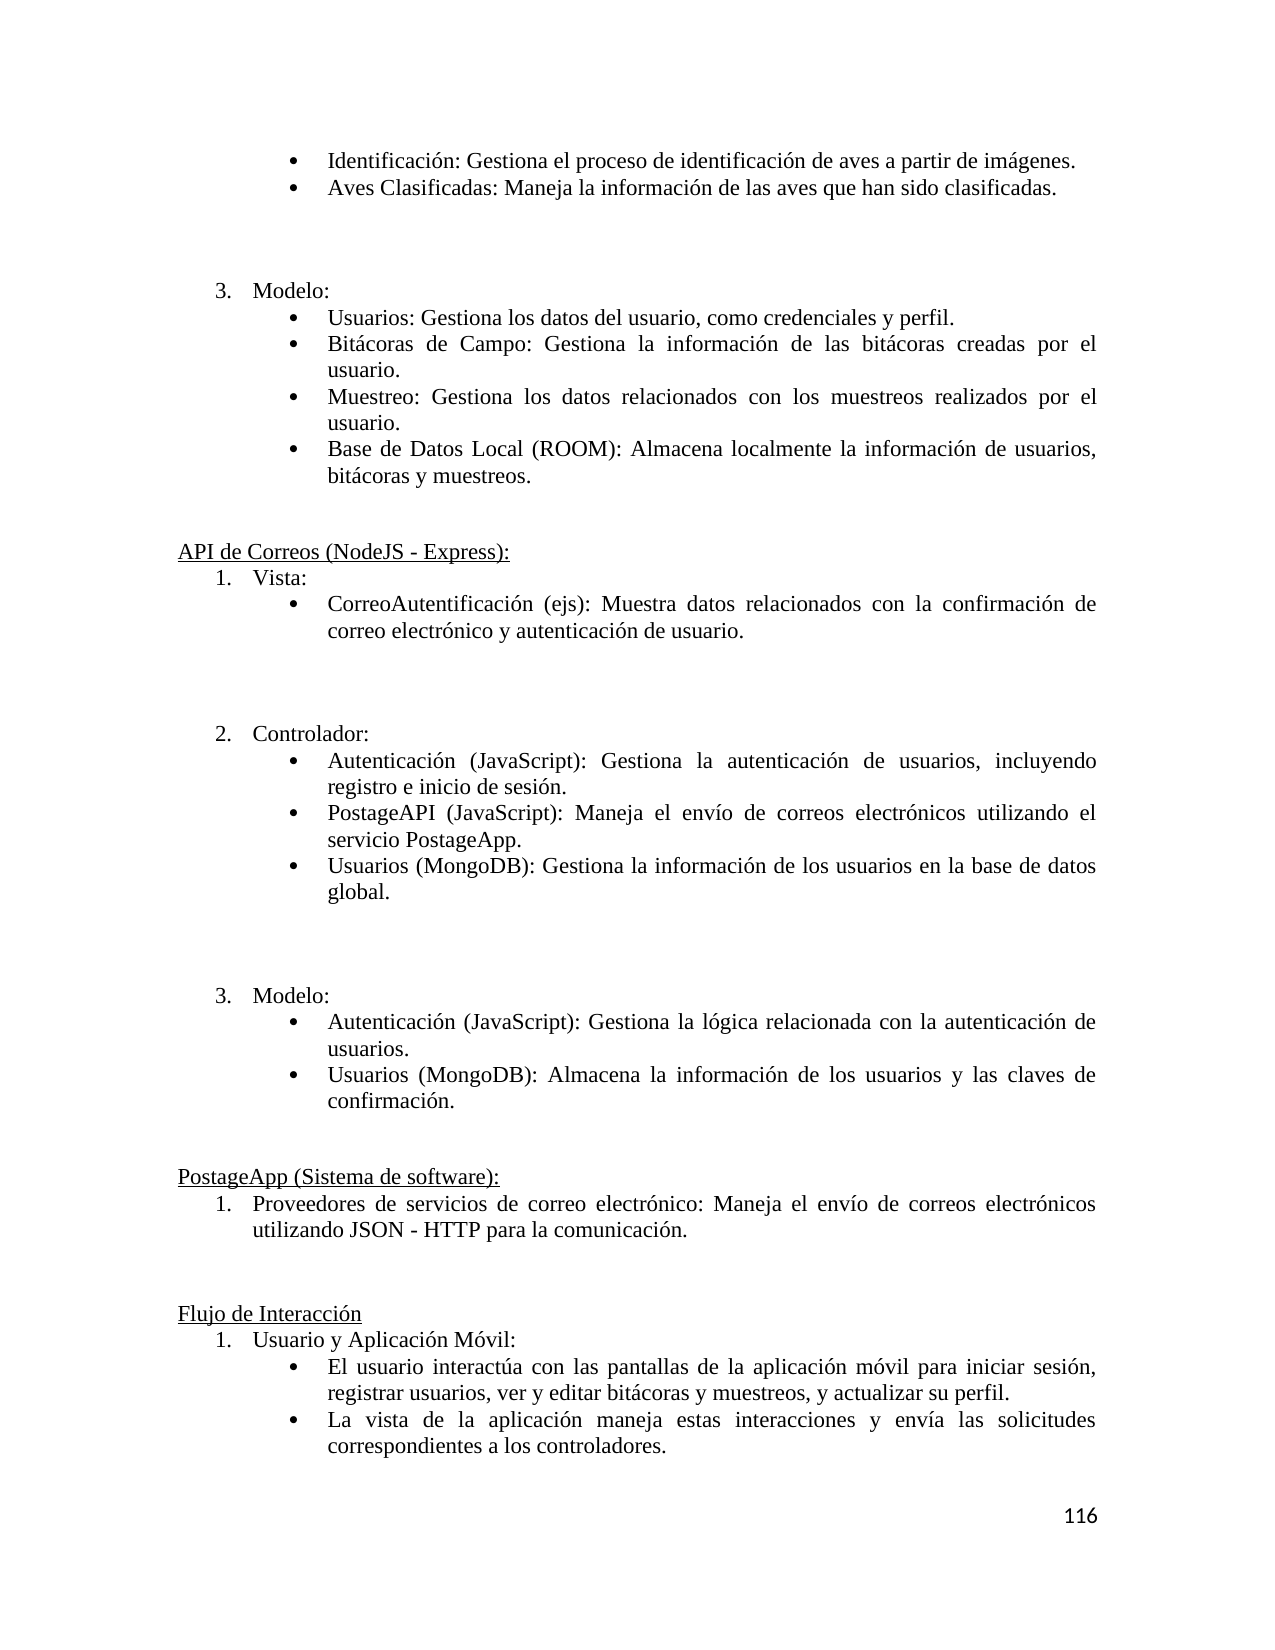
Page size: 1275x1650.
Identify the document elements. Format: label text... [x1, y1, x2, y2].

list Muestreo: Gestiona los datos relacionados con los muestreos realizados por el usuario. [290, 383, 1098, 436]
list Identificación: Gestiona el proceso de identificación de aves a partir de imágenes. [290, 148, 1098, 174]
text Flujo de Interacción [177, 1300, 1098, 1327]
list Bitácoras de Campo: Gestiona la información de las bitácoras creadas por el usuario. [290, 330, 1098, 383]
list La vista de la aplicación maneja estas interacciones y envía las solicitudes correspondientes a los controladores. [290, 1406, 1098, 1458]
list Autenticación (JavaScript): Gestiona la lógica relacionada con la autenticación de usuarios. [290, 1008, 1098, 1061]
list Usuario y Aplicación Móvil: [215, 1327, 1098, 1353]
list Usuarios (MongoDB): Gestiona la información de los usuarios en la base de datos global. [290, 852, 1098, 905]
list Usuarios: Gestiona los datos del usuario, como credenciales y perfil. [290, 304, 1098, 330]
list CorreoAutentificación (ejs): Muestra datos relacionados con la confirmación de correo electrónico y autenticación de usuario. [290, 591, 1098, 643]
list Controlador: [215, 720, 1098, 747]
list Modelo: [215, 277, 1098, 304]
list Vista: [215, 564, 1098, 591]
list Base de Datos Local (ROOM): Almacena localmente la información de usuarios, bitácoras y muestreos. [290, 436, 1098, 488]
text API de Correos (NodeJS - Express): [177, 538, 1098, 564]
list El usuario interactúa con las pantallas de la aplicación móvil para iniciar sesión, registrar usuarios, ver y editar bitácoras y muestreos, y actualizar su perfil. [290, 1353, 1098, 1406]
list Modelo: [215, 982, 1098, 1008]
text PostageApp (Sistema de software): [177, 1163, 1098, 1189]
list PostageAPI (JavaScript): Maneja el envío de correos electrónicos utilizando el servicio PostageApp. [290, 799, 1098, 852]
list Usuarios (MongoDB): Almacena la información de los usuarios y las claves de confirmación. [290, 1061, 1098, 1114]
list Autenticación (JavaScript): Gestiona la autenticación de usuarios, incluyendo registro e inicio de sesión. [290, 747, 1098, 799]
list Proveedores de servicios de correo electrónico: Maneja el envío de correos electrónicos utilizando JSON - HTTP para la comunicación. [215, 1189, 1098, 1242]
list Aves Clasificadas: Maneja la información de las aves que han sido clasificadas. [290, 174, 1098, 200]
